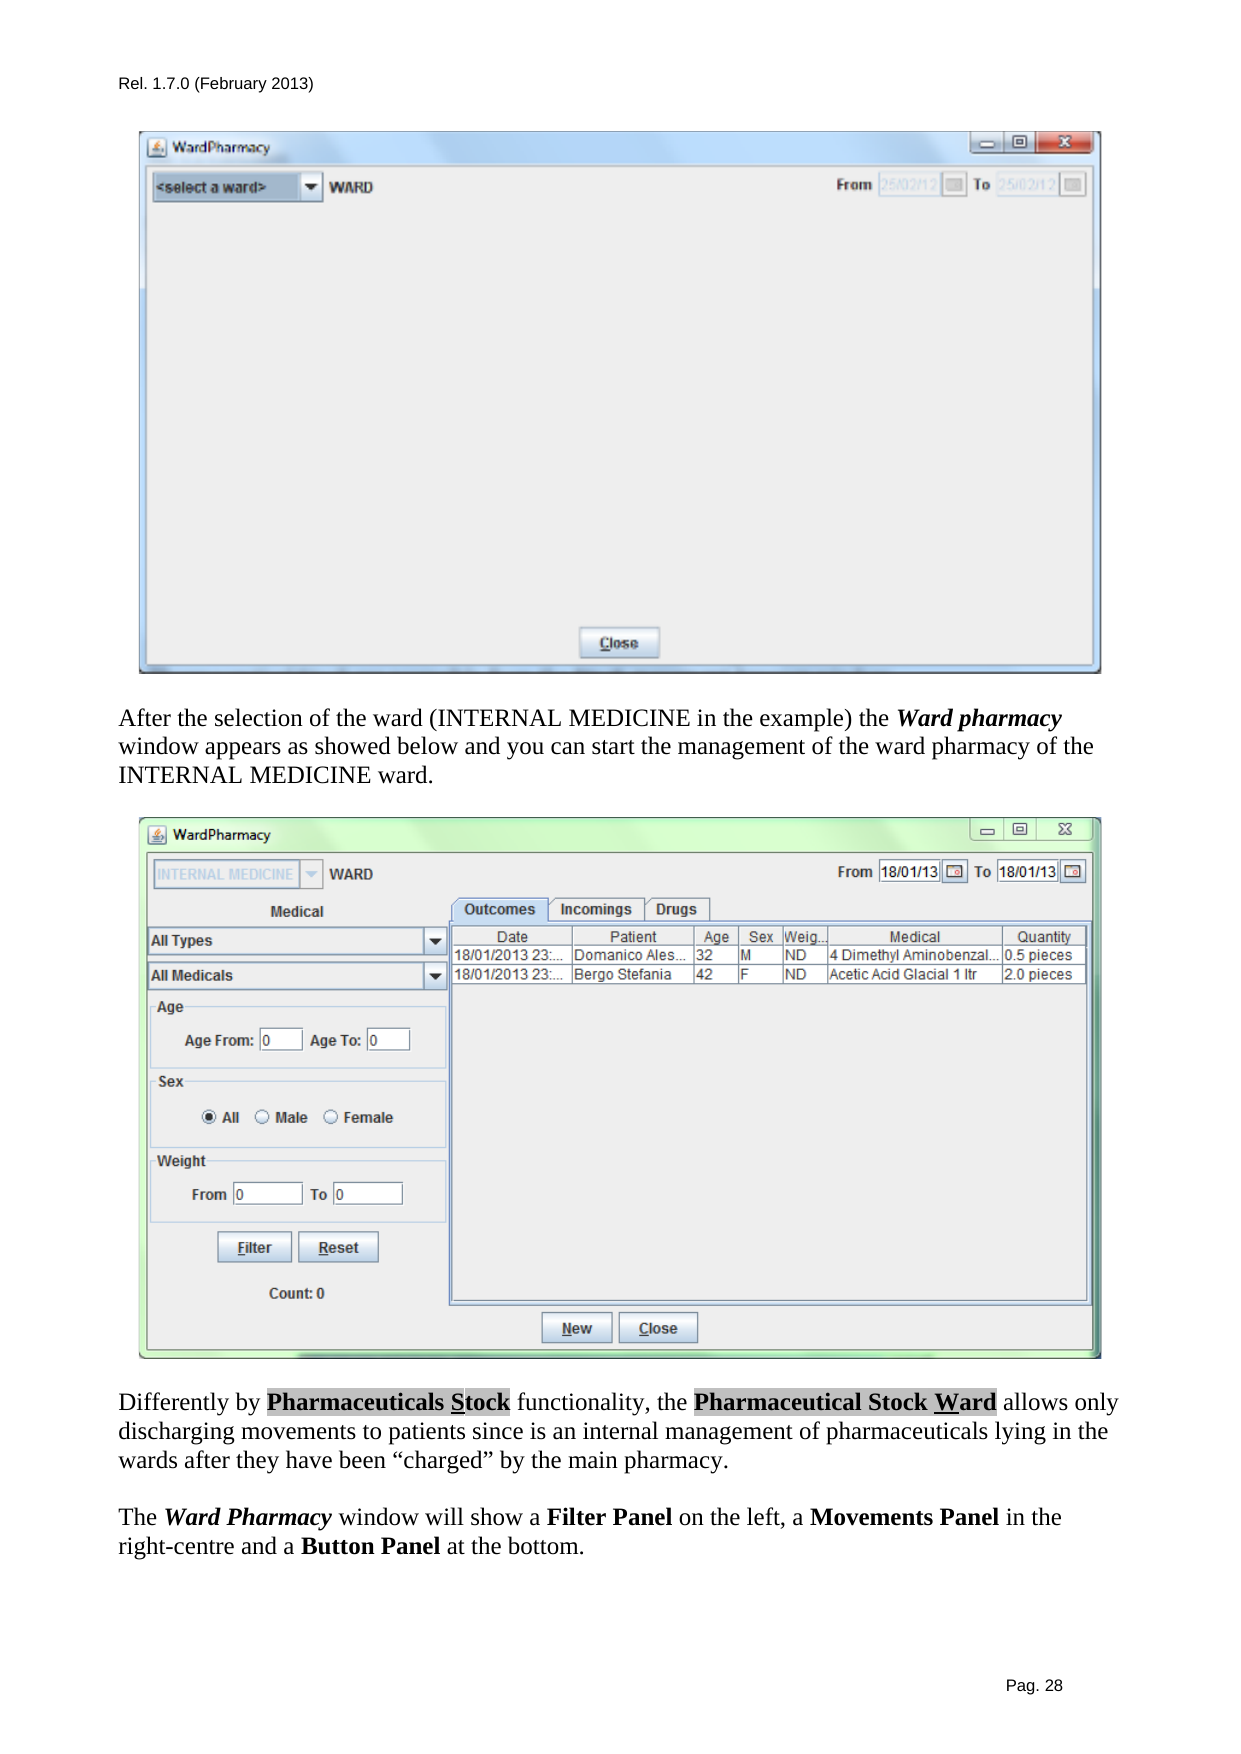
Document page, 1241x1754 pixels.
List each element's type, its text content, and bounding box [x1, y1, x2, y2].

picture [138, 131, 1102, 674]
text After the selection of the ward (INTERNAL MEDICINE in the example) the Ward pharmacy window appears as showed below and you can start the management of the ward pharmacy of the INTERNAL MEDICINE ward. [118, 703, 1122, 789]
text The Ward Pharmacy window will show a Filter Panel on the left, a Movements Panel in the right-centre and a Button Panel at the bottom. [118, 1502, 1122, 1560]
picture [138, 817, 1102, 1359]
text Differently by Pharmaceuticals Stock functionality, the Pharmaceutical Stock Ward allows only discharging movements to patients since is an internal management of pharmaceuticals lying in the wards after they have been “charged” by the main pharmacy. [118, 1387, 1122, 1474]
